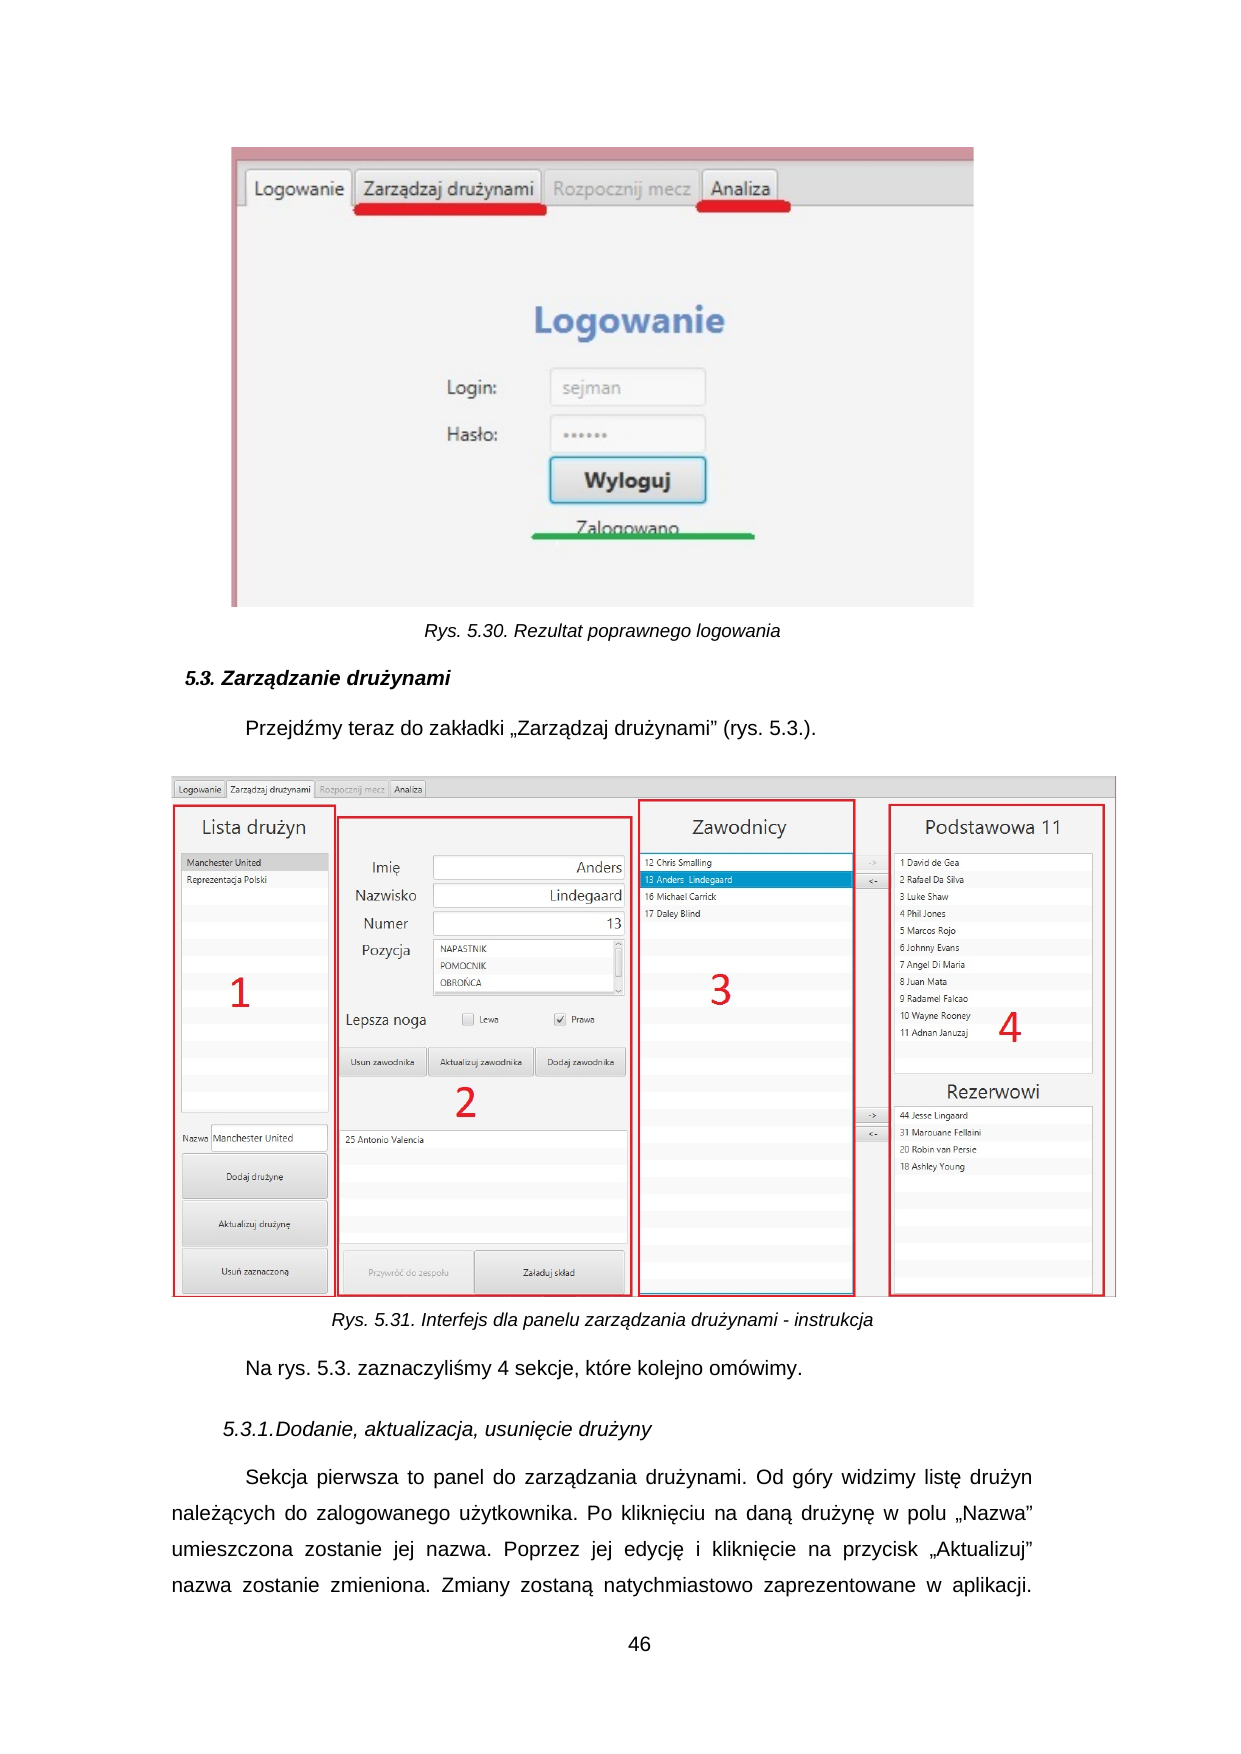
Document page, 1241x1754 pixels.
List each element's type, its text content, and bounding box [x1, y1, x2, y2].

subtitle Dodanie, aktualizacja, usunięcie drużyny [223, 1416, 1033, 1440]
text Przejdźmy teraz do zakładki „Zarządzaj drużynami” (rys. 5.3.). [171, 716, 1033, 740]
subtitle Zarządzanie drużynami [185, 666, 1033, 691]
picture [171, 776, 1117, 1297]
picture [231, 147, 974, 607]
text Na rys. 5.3. zaznaczyliśmy 4 sekcje, które kolejno omówimy. [171, 1356, 1033, 1379]
